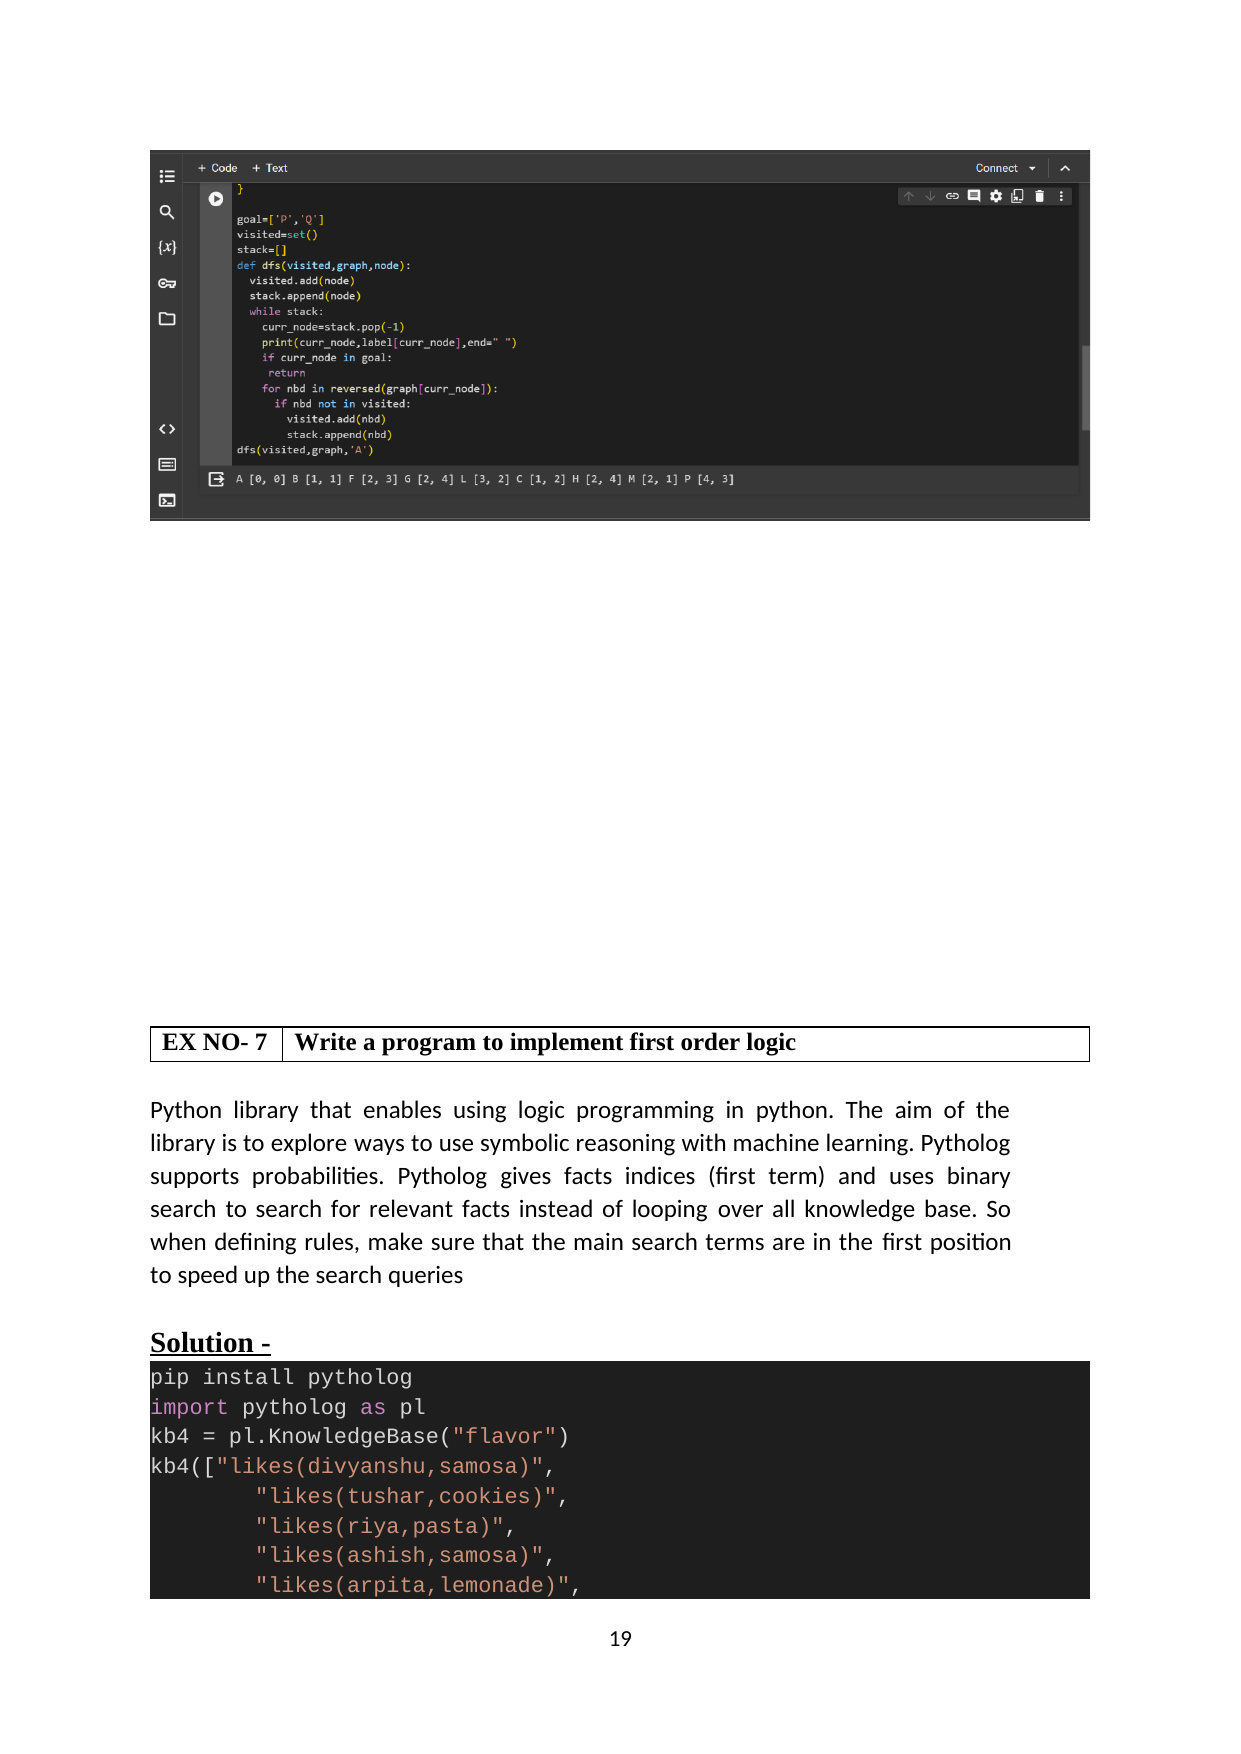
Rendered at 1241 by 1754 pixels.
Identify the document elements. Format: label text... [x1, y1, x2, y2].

text "likes(arpita,lemonade)", [150, 1569, 1090, 1599]
text import pytholog as pl [150, 1391, 1090, 1421]
table_header EX NO- 7 [151, 1028, 282, 1061]
picture [150, 150, 1091, 521]
text "likes(ashish,samosa)", [150, 1539, 1090, 1569]
text "likes(tushar,cookies)", [150, 1480, 1090, 1510]
table_header Write a program to implement first order logic [283, 1028, 1089, 1061]
text "likes(riya,pasta)", [150, 1510, 1090, 1539]
text kb4(["likes(divyanshu,samosa)", [150, 1451, 1090, 1480]
text Python library that enables using logic programming in python. The aim of the library is to explore ways to use symbolic reasoning with machine learning. Pytholog supports probabilities. Pytholog gives facts indices (first term) and uses binary search to search for relevant facts instead of looping over all knowledge base. So when defining rules, make sure that the main search terms are in the first position to speed up the search queries [150, 1095, 1012, 1290]
text pip install pytholog [150, 1361, 1090, 1391]
text Solution - [150, 1325, 1012, 1359]
text kb4 = pl.KnowledgeBase("flavor") [150, 1421, 1090, 1451]
